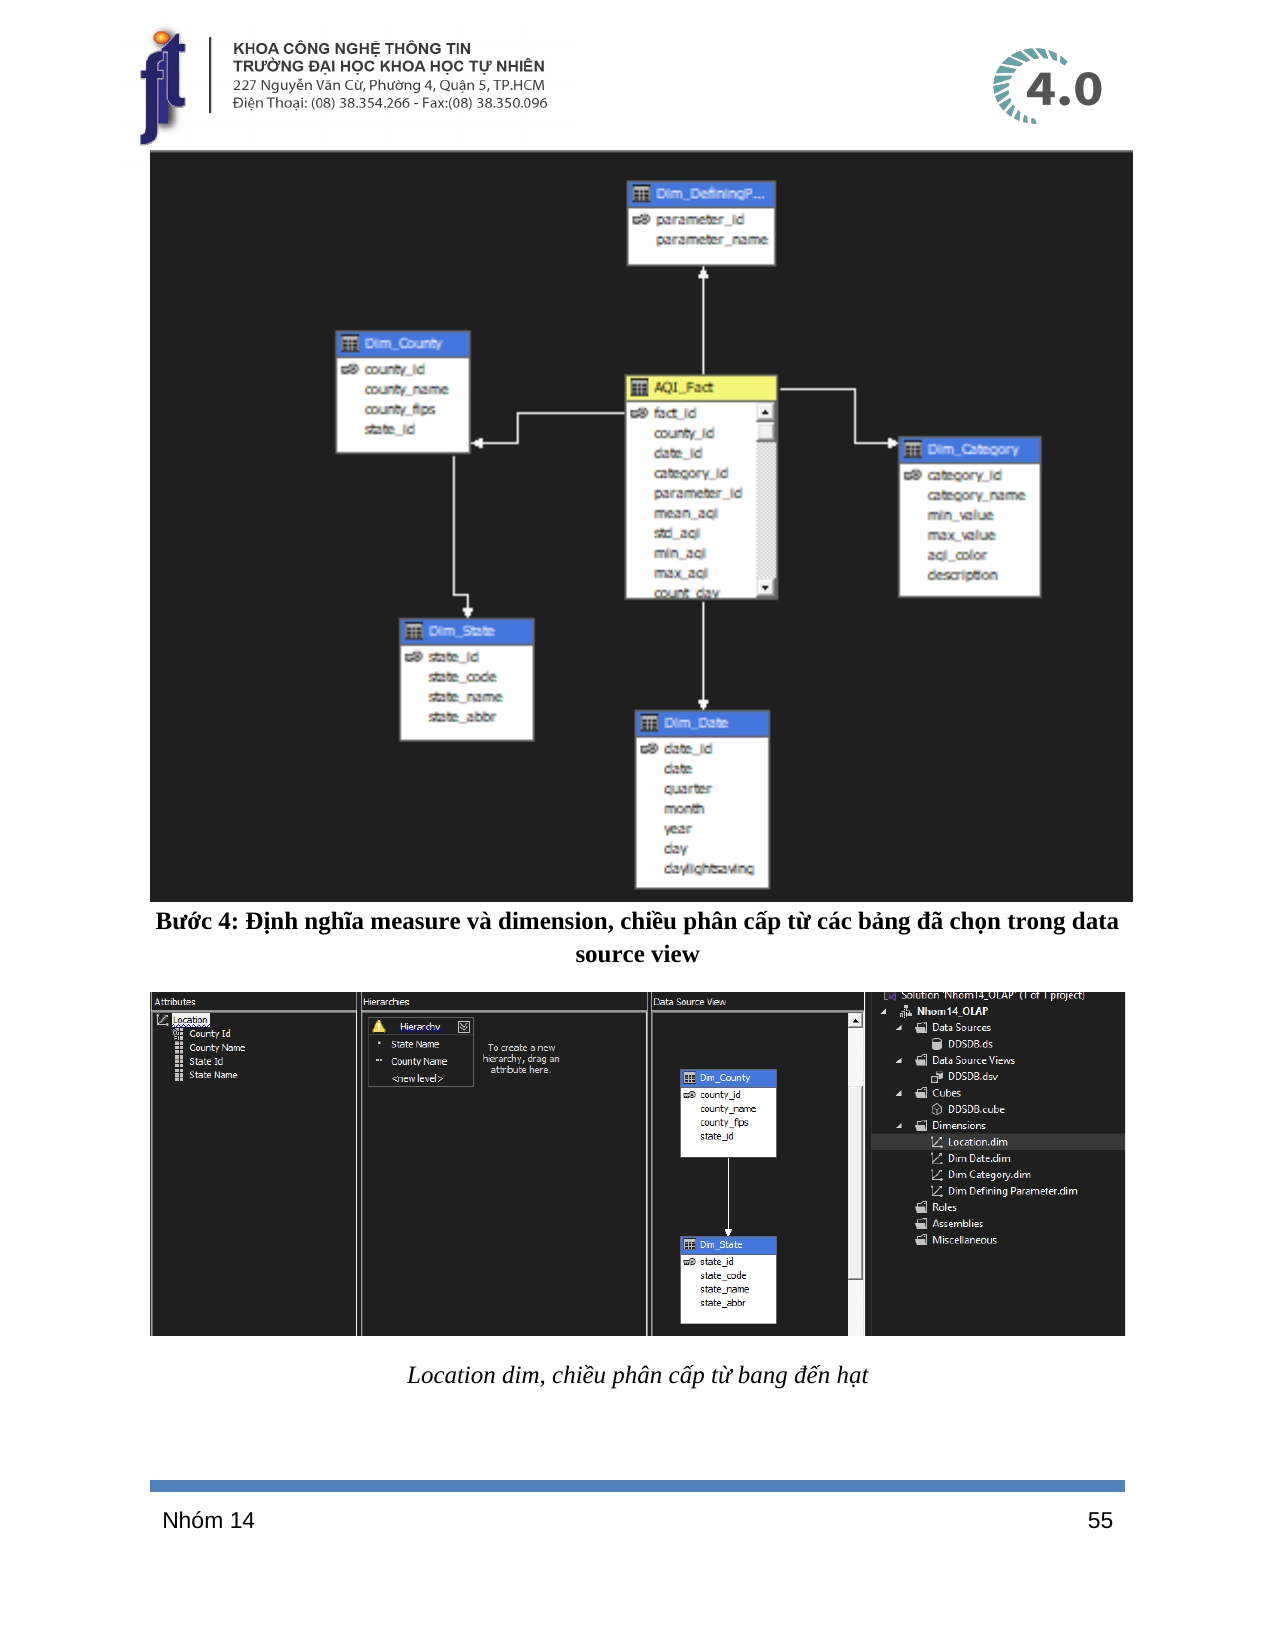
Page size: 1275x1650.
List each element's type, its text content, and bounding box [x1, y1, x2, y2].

picture [150, 992, 1125, 1336]
picture [117, 21, 1133, 902]
picture [985, 41, 1108, 127]
text Bước 4: Định nghĩa measure và dimension, chiều phân cấp từ các bảng đã chọn trong data source view [150, 902, 1125, 968]
text Location dim, chiều phân cấp từ bang đến hạt [150, 1361, 1125, 1389]
